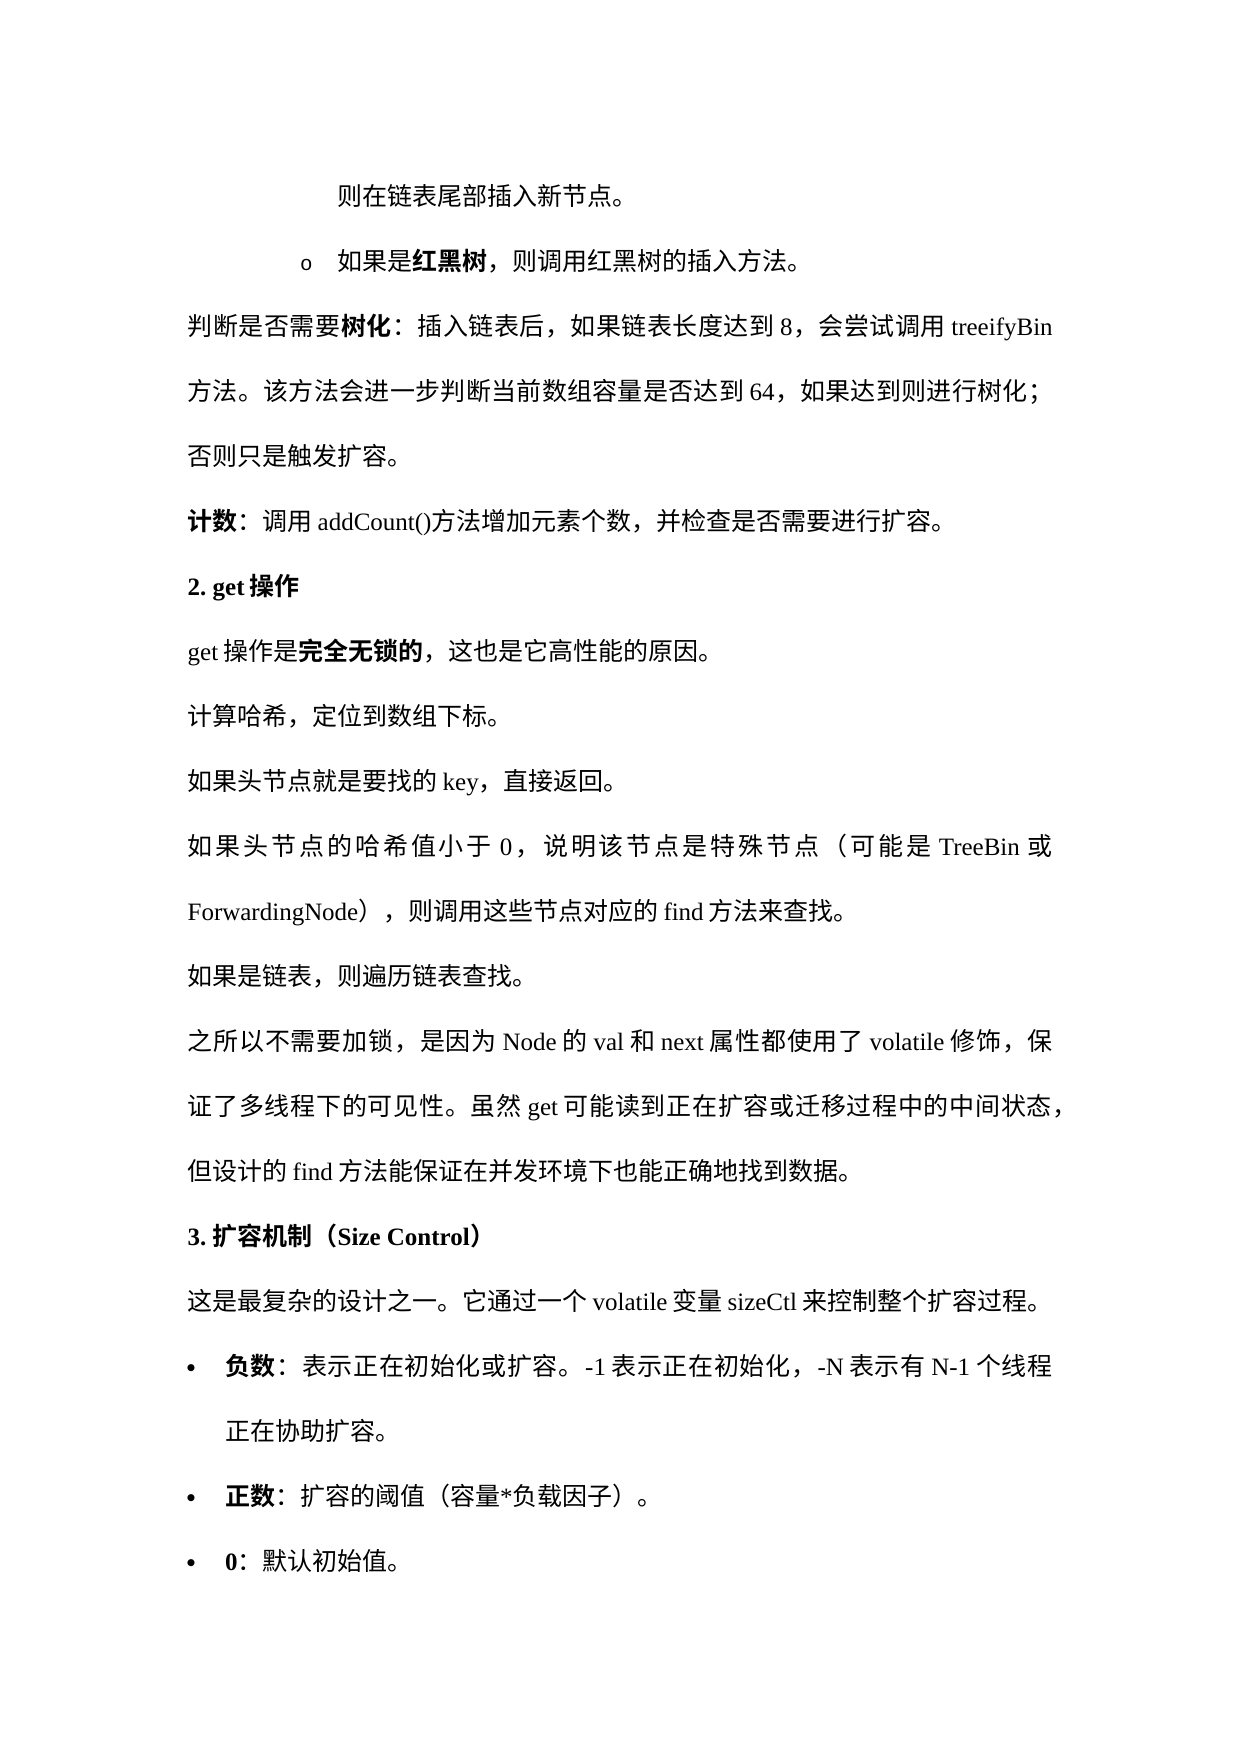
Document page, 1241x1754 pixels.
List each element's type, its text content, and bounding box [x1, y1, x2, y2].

text 计数：调用addCount()方法增加元素个数，并检查是否需要进行扩容。 [187, 487, 1053, 552]
list 正数：扩容的阈值（容量*负载因子）。 [187, 1462, 1053, 1527]
list 0：默认初始值。 [187, 1527, 1053, 1592]
text get操作是完全无锁的，这也是它高性能的原因。 [187, 617, 1053, 682]
text 判断是否需要树化：插入链表后，如果链表长度达到8，会尝试调用treeifyBin方法。该方法会进一步判断当前数组容量是否达到64，如果达到则进行树化；否则只是触发扩容。 [187, 292, 1053, 487]
text 之所以不需要加锁，是因为Node的val和next属性都使用了volatile修饰，保证了多线程下的可见性。虽然get可能读到正在扩容或迁移过程中的中间状态，但设计的find方法能保证在并发环境下也能正确地找到数据。 [187, 1007, 1053, 1202]
text 如果是链表，则遍历链表查找。 [187, 942, 1053, 1007]
text 计算哈希，定位到数组下标。 [187, 682, 1053, 747]
text 3. 扩容机制（Size Control） [187, 1202, 1053, 1267]
text 如果头节点的哈希值小于0，说明该节点是特殊节点（可能是TreeBin或ForwardingNode），则调用这些节点对应的find方法来查找。 [187, 812, 1053, 942]
text 这是最复杂的设计之一。它通过一个volatile变量sizeCtl来控制整个扩容过程。 [187, 1267, 1053, 1332]
list 负数：表示正在初始化或扩容。-1表示正在初始化，-N表示有N-1个线程正在协助扩容。 [187, 1332, 1053, 1462]
text 如果头节点就是要找的key，直接返回。 [187, 747, 1053, 812]
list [300, 162, 1053, 227]
text 2. get操作 [187, 552, 1053, 617]
list 如果是红黑树，则调用红黑树的插入方法。 [300, 227, 1053, 292]
